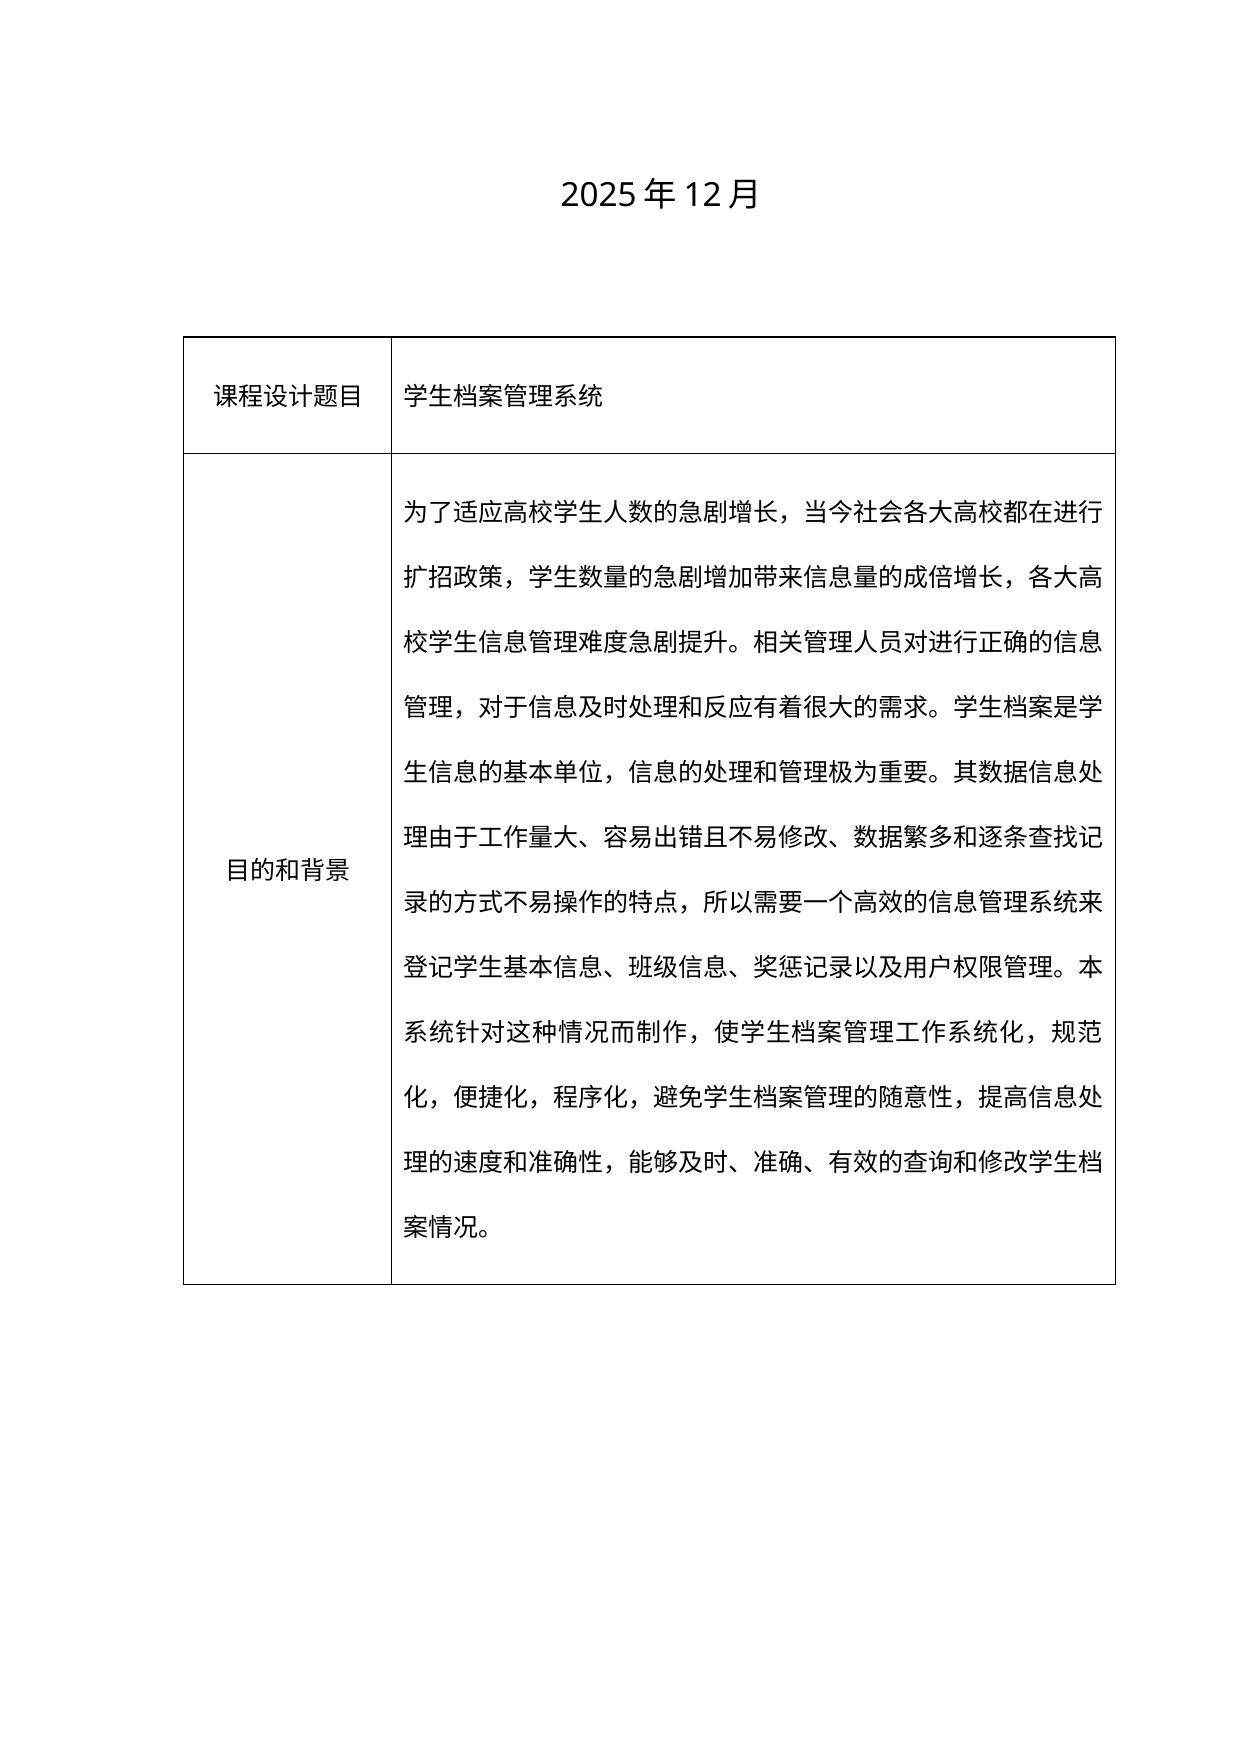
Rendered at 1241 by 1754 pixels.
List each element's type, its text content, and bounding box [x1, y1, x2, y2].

table_cell 为了适应高校学生人数的急剧增长，当今社会各大高校都在进行扩招政策，学生数量的急剧增加带来信息量的成倍增长，各大高校学生信息管理难度急剧提升。相关管理人员对进行正确的信息管理，对于信息及时处理和反应有着很大的需求。学生档案是学生信息的基本单位，信息的处理和管理极为重要。其数据信息处理由于工作量大、容易出错且不易修改、数据繁多和逐条查找记录的方式不易操作的特点，所以需要一个高效的信息管理系统来登记学生基本信息、班级信息、奖惩记录以及用户权限管理。本系统针对这种情况而制作，使学生档案管理工作系统化，规范化，便捷化，程序化，避免学生档案管理的随意性，提高信息处理的速度和准确性，能够及时、准确、有效的查询和修改学生档案情况。 [392, 454, 1115, 1283]
table_cell 目的和背景 [184, 454, 391, 1283]
table_header 课程设计题目 [184, 338, 391, 452]
table_header 学生档案管理系统 [392, 338, 1115, 452]
table_cell 2025年12月 [177, 130, 1144, 254]
